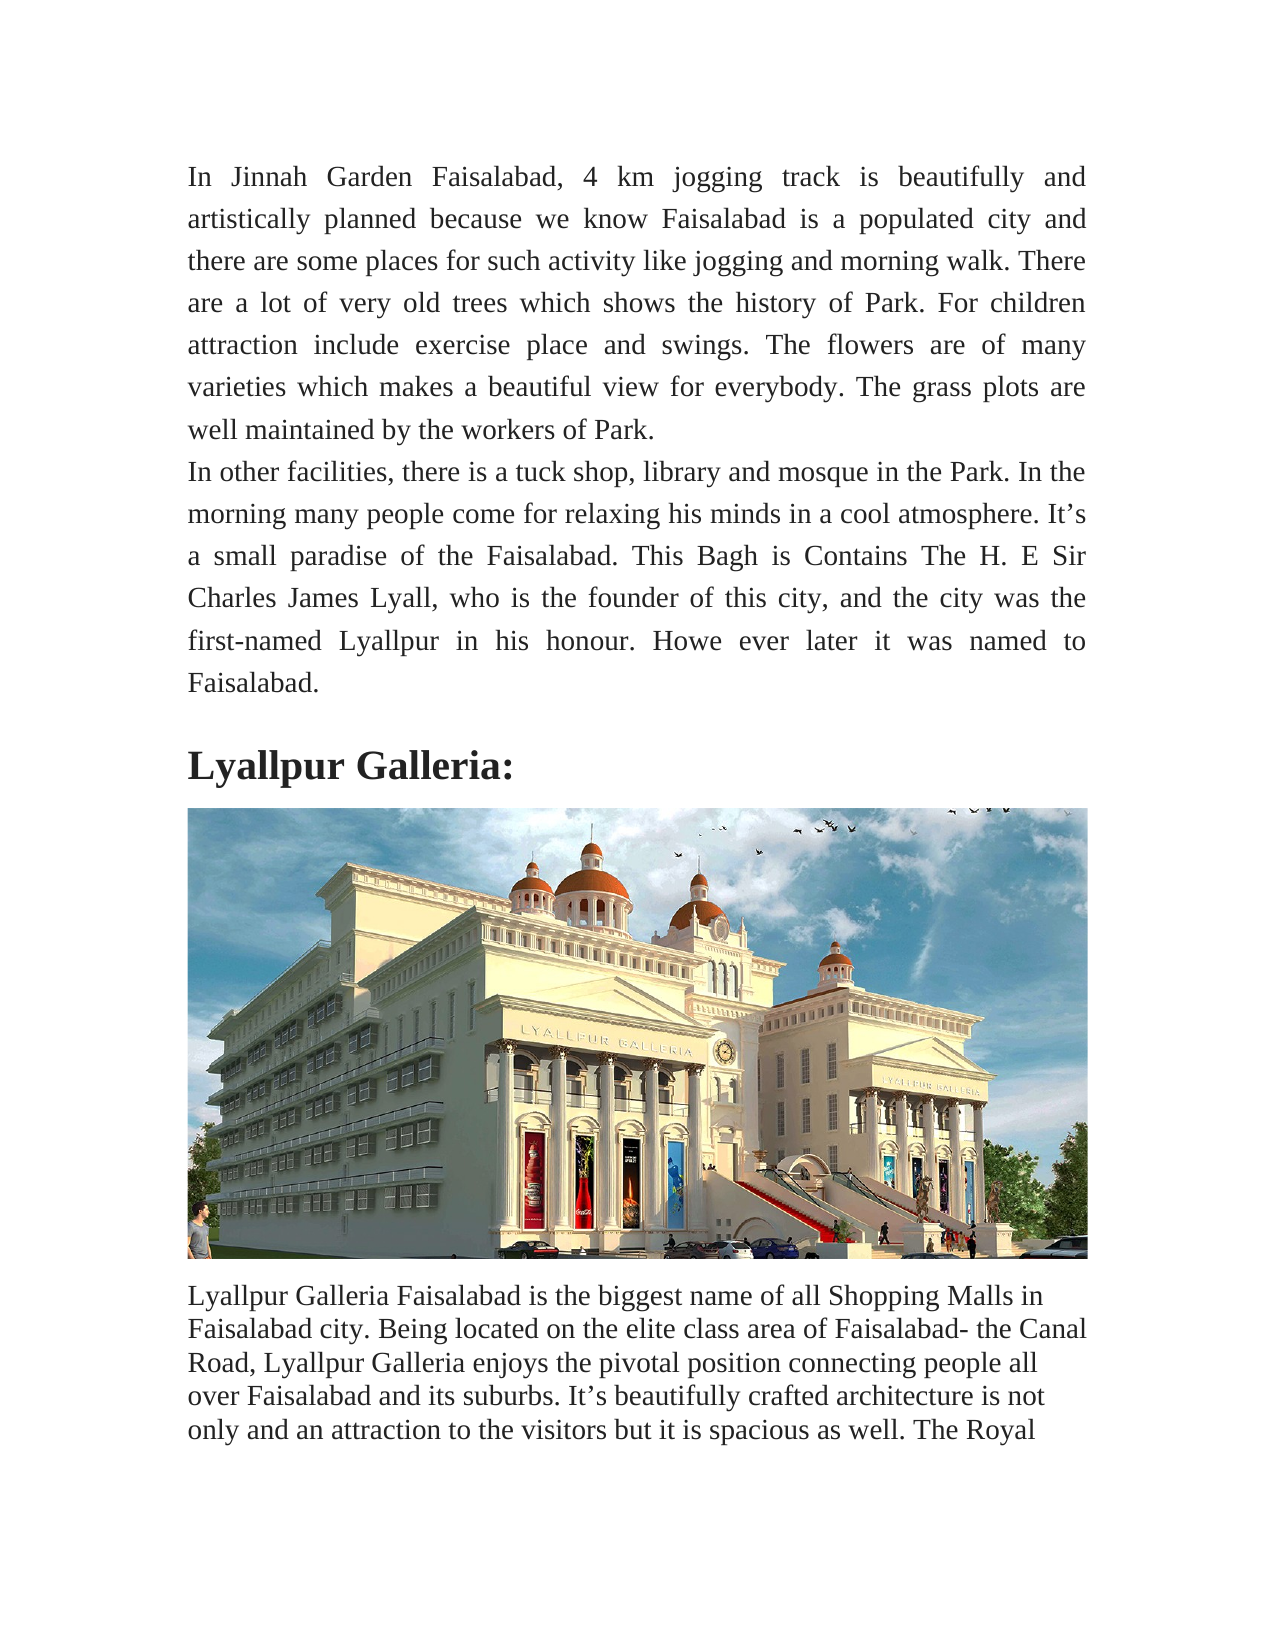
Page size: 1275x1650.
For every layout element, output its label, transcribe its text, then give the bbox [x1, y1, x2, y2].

text In other facilities, there is a tuck shop, library and mosque in the Park. In the morning many people come for relaxing his minds in a cool atmosphere. It’s a small paradise of the Faisalabad. This Bagh is Contains The H. E Sir Charles James Lyall, who is the founder of this city, and the city was the first-named Lyallpur in his honour. Howe ever later it was named to Faisalabad. [187, 445, 1087, 698]
picture [187, 808, 1088, 1259]
text In Jinnah Garden Faisalabad, 4 km jogging track is beautifully and artistically planned because we know Faisalabad is a populated city and there are some places for such activity like jogging and morning walk. There are a lot of very old trees which shows the history of Park. For children attraction include exercise place and swings. The flowers are of many varieties which makes a beautiful view for everybody. The grass plots are well maintained by the workers of Park. [187, 150, 1087, 445]
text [187, 1278, 1087, 1446]
text Lyallpur Galleria: [187, 741, 1087, 788]
